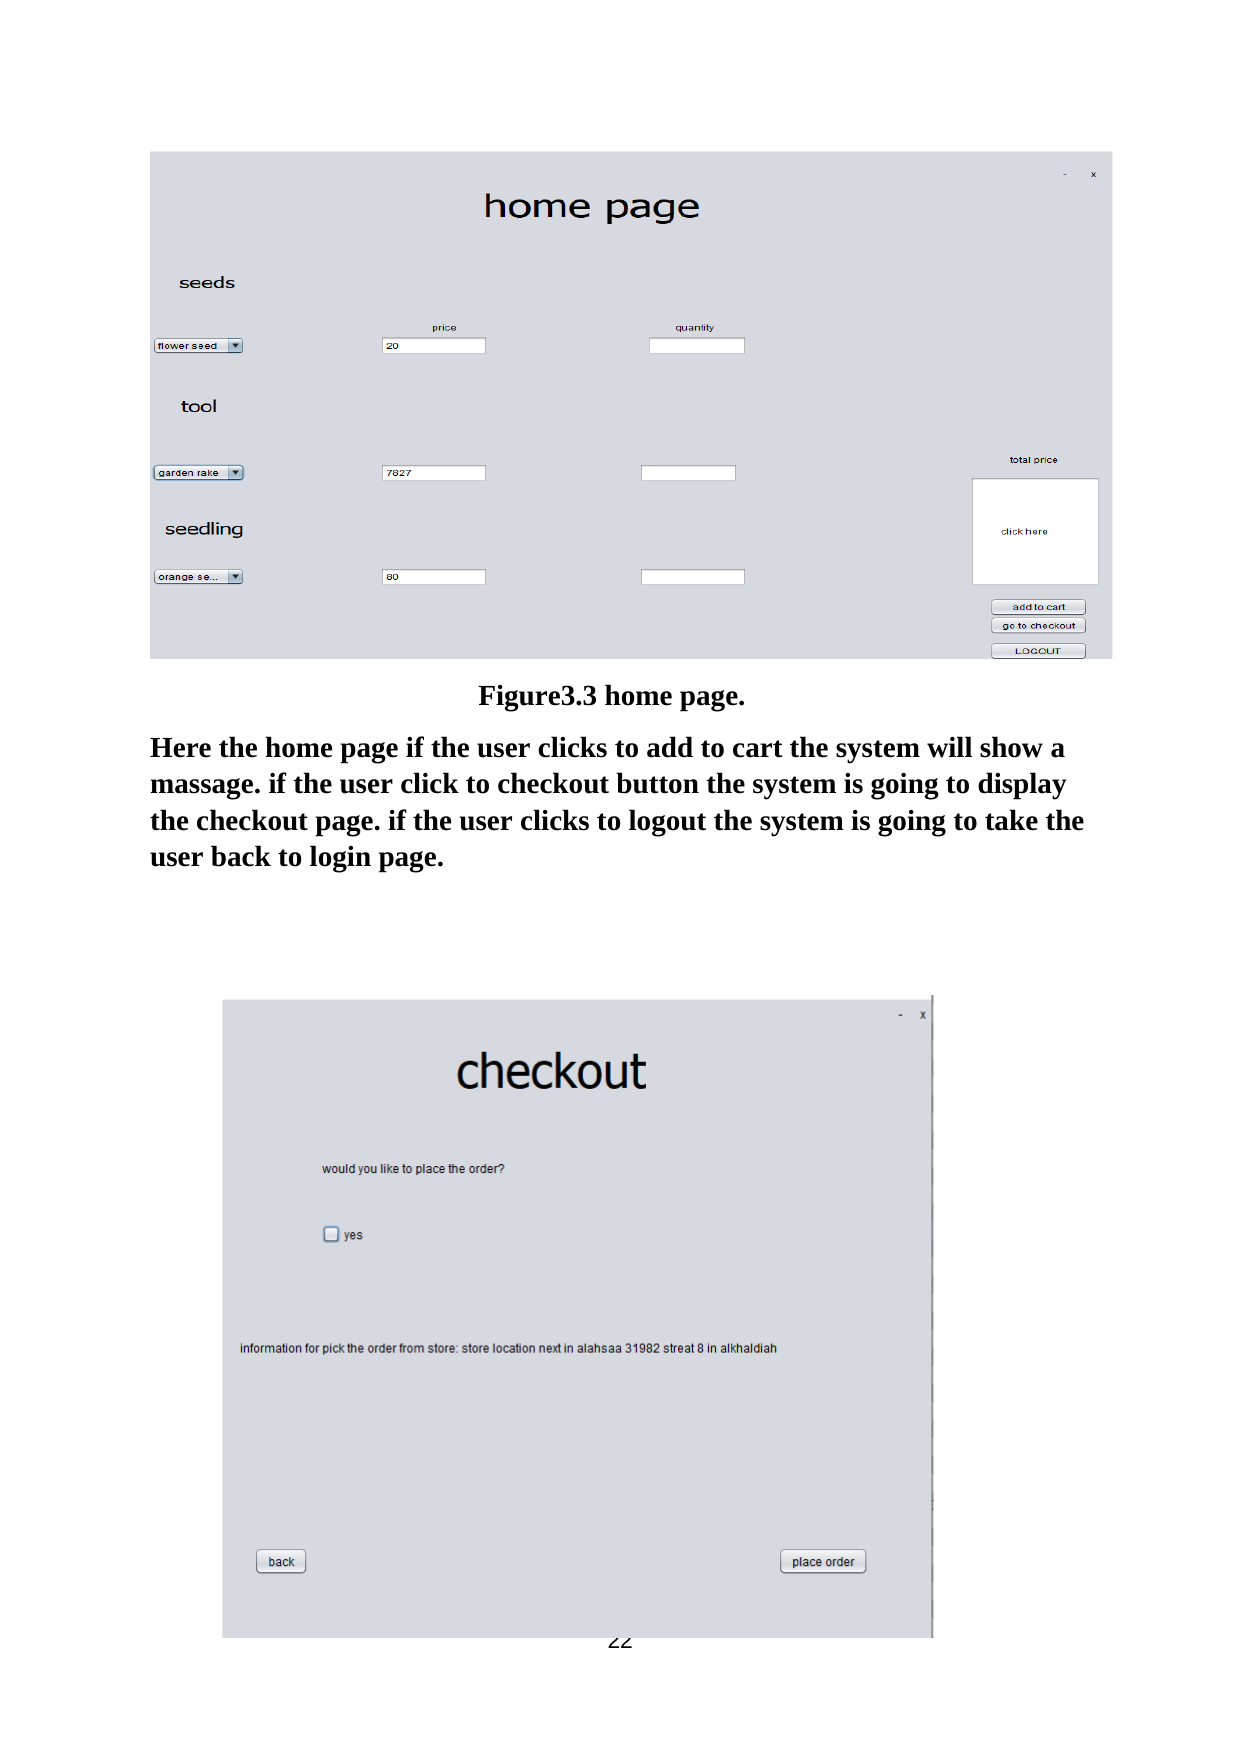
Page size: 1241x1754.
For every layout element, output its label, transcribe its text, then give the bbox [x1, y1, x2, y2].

picture [222, 995, 934, 1638]
text Here the home page if the user clicks to add to cart the system will show a massage. if the user click to checkout button the system is going to display the checkout page. if the user clicks to logout the system is going to take the user back to login page. [150, 730, 1090, 872]
text Figure3.3 home page. [150, 678, 1090, 711]
picture [150, 150, 1113, 659]
